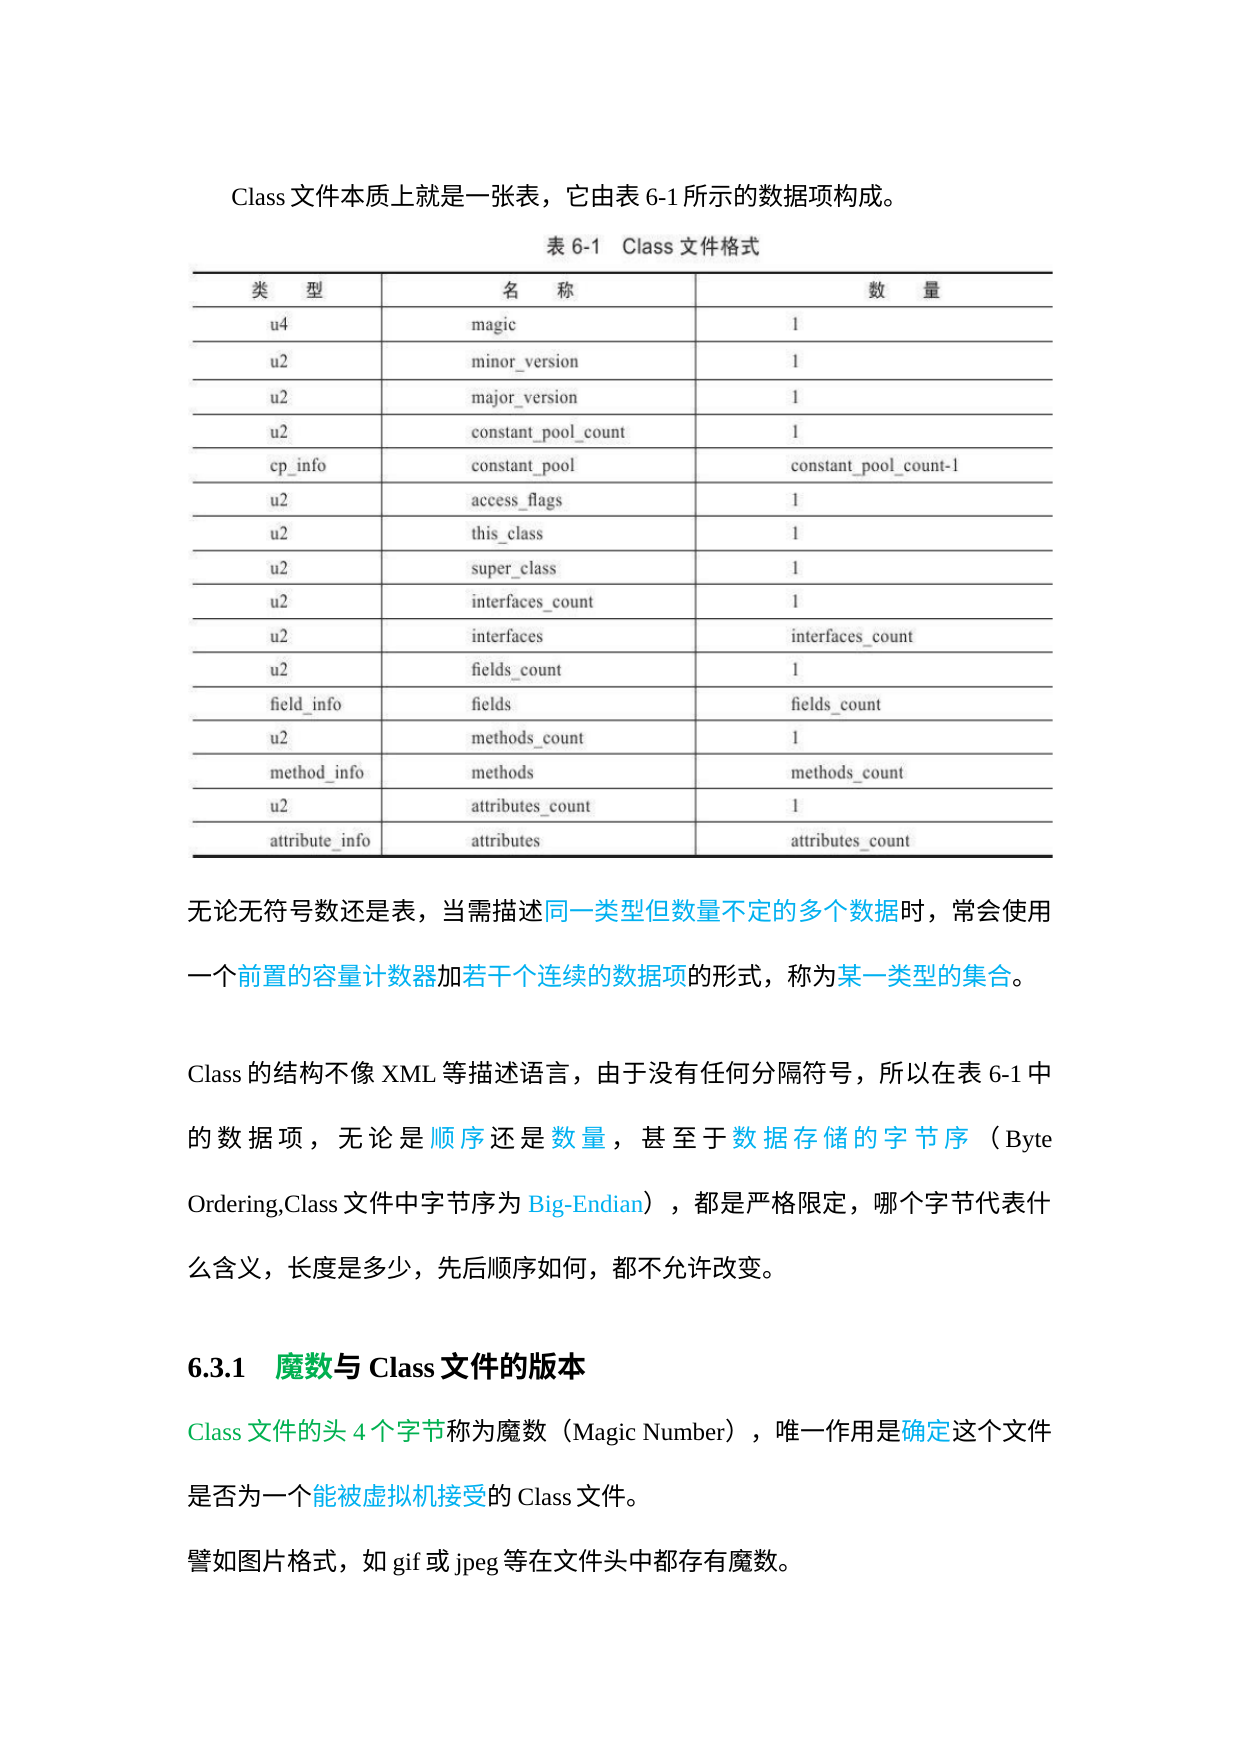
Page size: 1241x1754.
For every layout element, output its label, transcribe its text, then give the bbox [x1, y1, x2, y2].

text 无论无符号数还是表，当需描述同一类型但数量不定的多个数据时，常会使用一个前置的容量计数器加若干个连续的数据项的形式，称为某一类型的集合。 [187, 877, 1053, 1007]
text Class的结构不像XML等描述语言，由于没有任何分隔符号，所以在表6-1中的数据项，无论是顺序还是数量，甚至于数据存储的字节序（Byte Ordering,Class文件中字节序为Big-Endian），都是严格限定，哪个字节代表什么含义，长度是多少，先后顺序如何，都不允许改变。 [187, 1039, 1053, 1299]
picture [187, 227, 1053, 858]
text 6.3.1 魔数与Class文件的版本 [187, 1332, 1053, 1397]
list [187, 162, 1053, 227]
text Class文件的头4个字节称为魔数（Magic Number），唯一作用是确定这个文件是否为一个能被虚拟机接受的Class文件。 [187, 1397, 1053, 1527]
text 譬如图片格式，如gif或jpeg等在文件头中都存有魔数。 [187, 1527, 1053, 1592]
